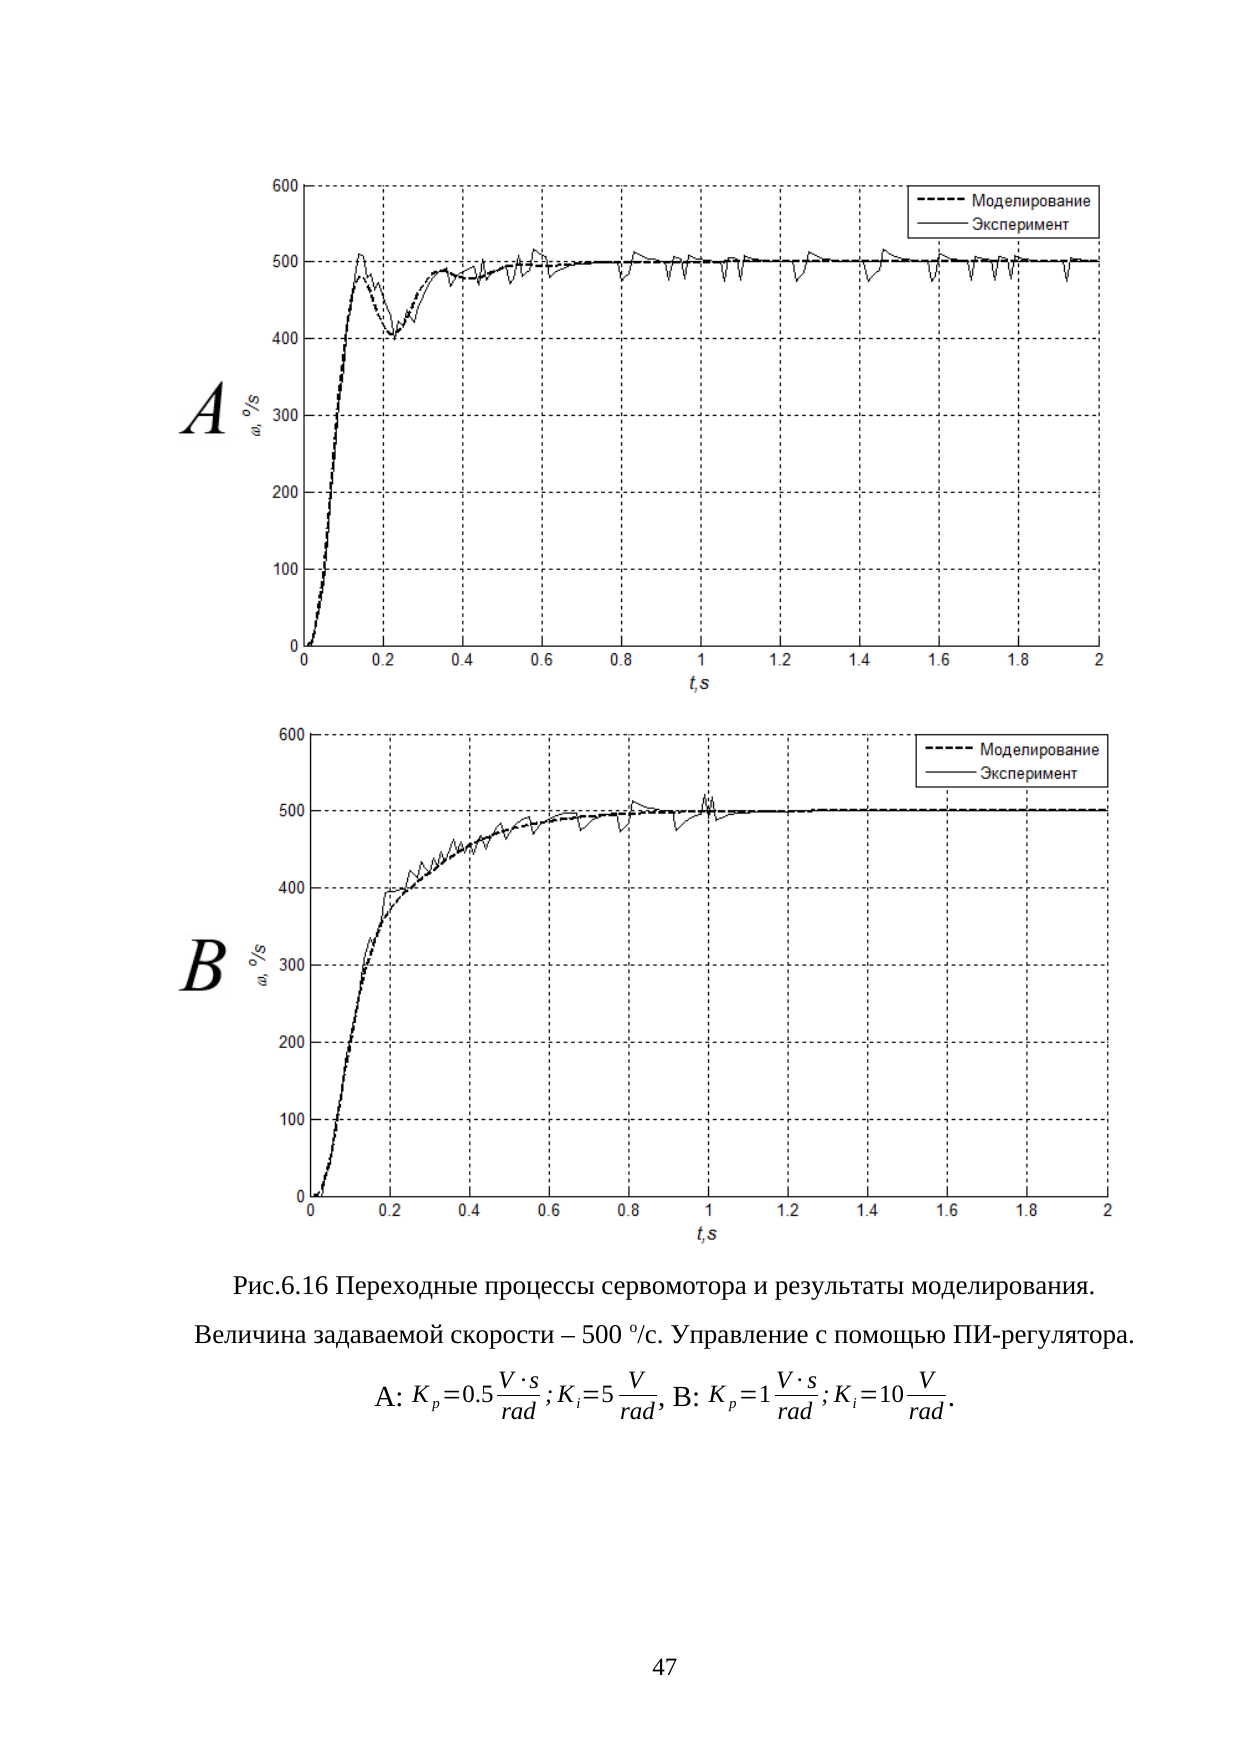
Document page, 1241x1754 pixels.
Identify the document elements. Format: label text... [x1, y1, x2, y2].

picture [177, 168, 1152, 704]
picture [177, 718, 1152, 1256]
text Рис.6.16 Переходные процессы сервомотора и результаты моделирования. Величина задаваемой скорости – 500 о/с. Управление с помощью ПИ-регулятора. A: , B: . [177, 1269, 1152, 1425]
